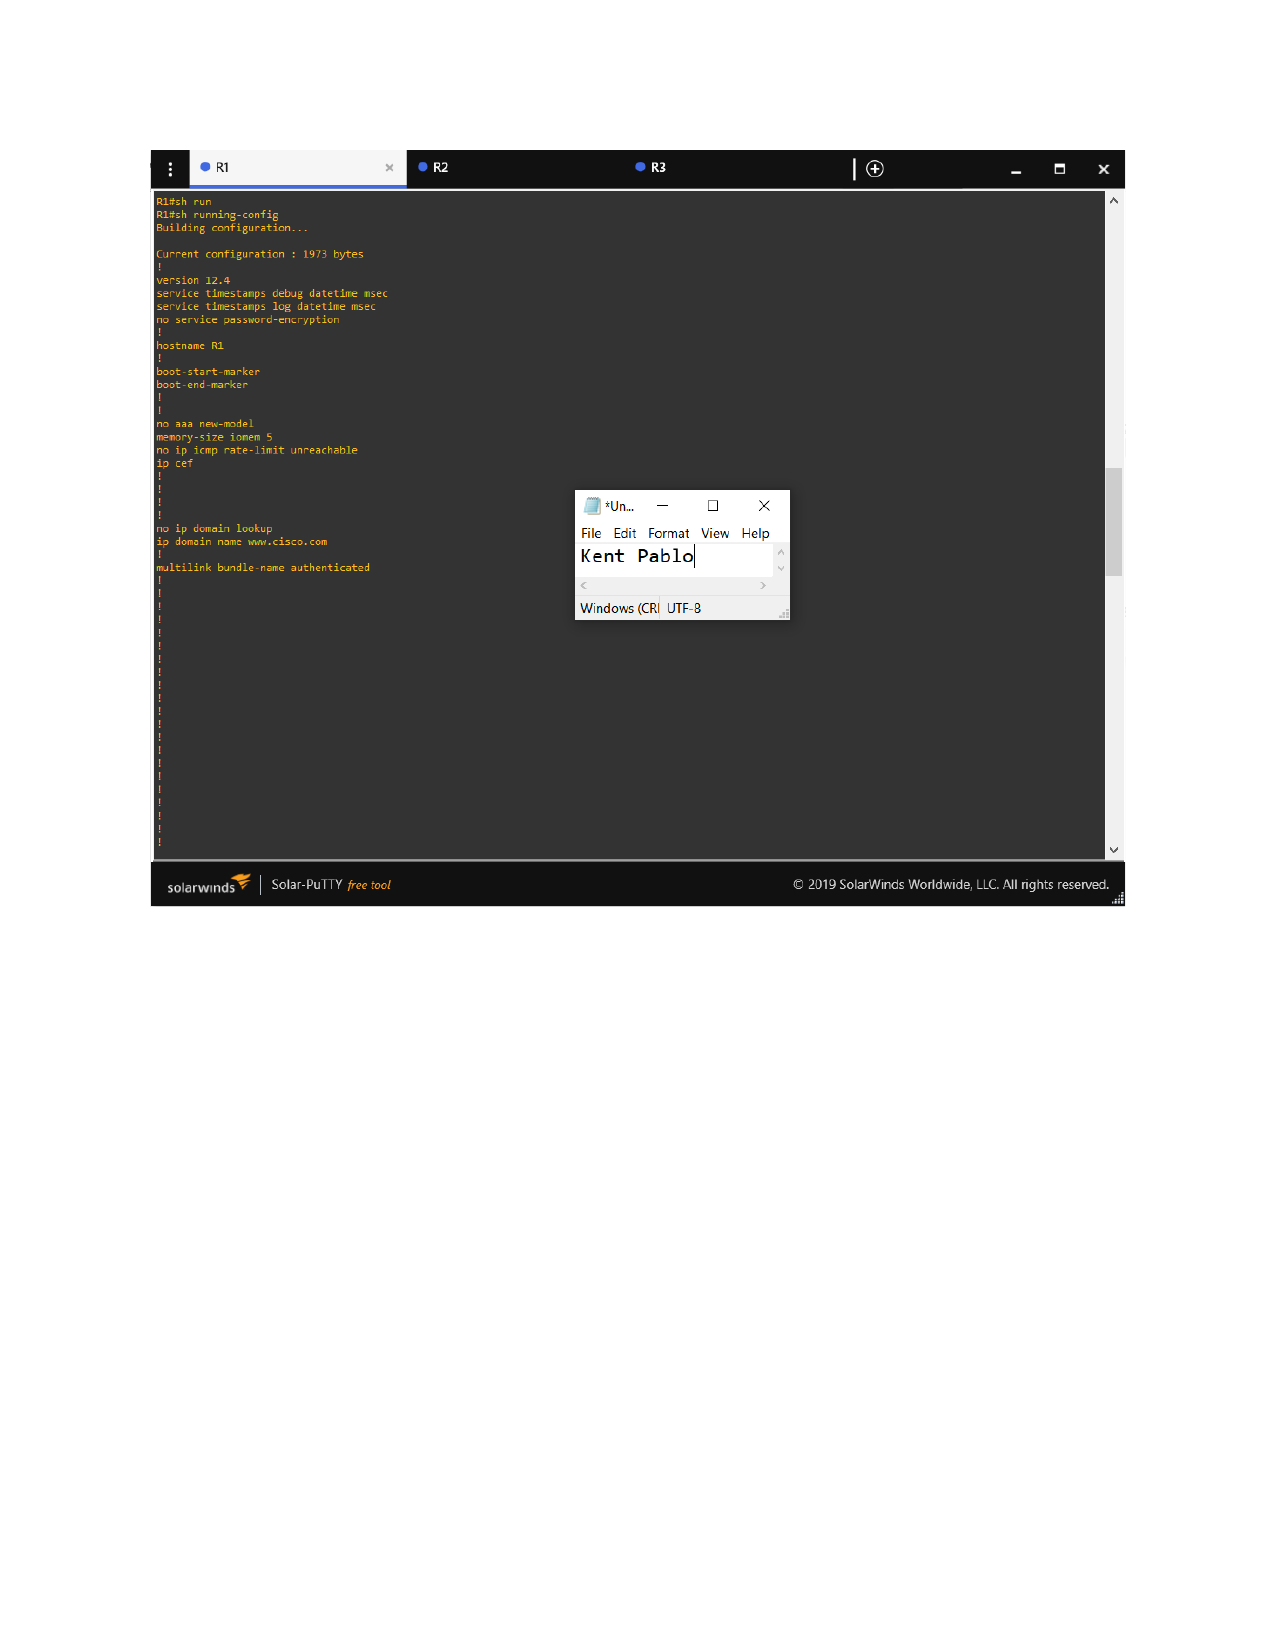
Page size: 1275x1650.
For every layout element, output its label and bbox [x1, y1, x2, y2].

picture [150, 150, 1125, 907]
